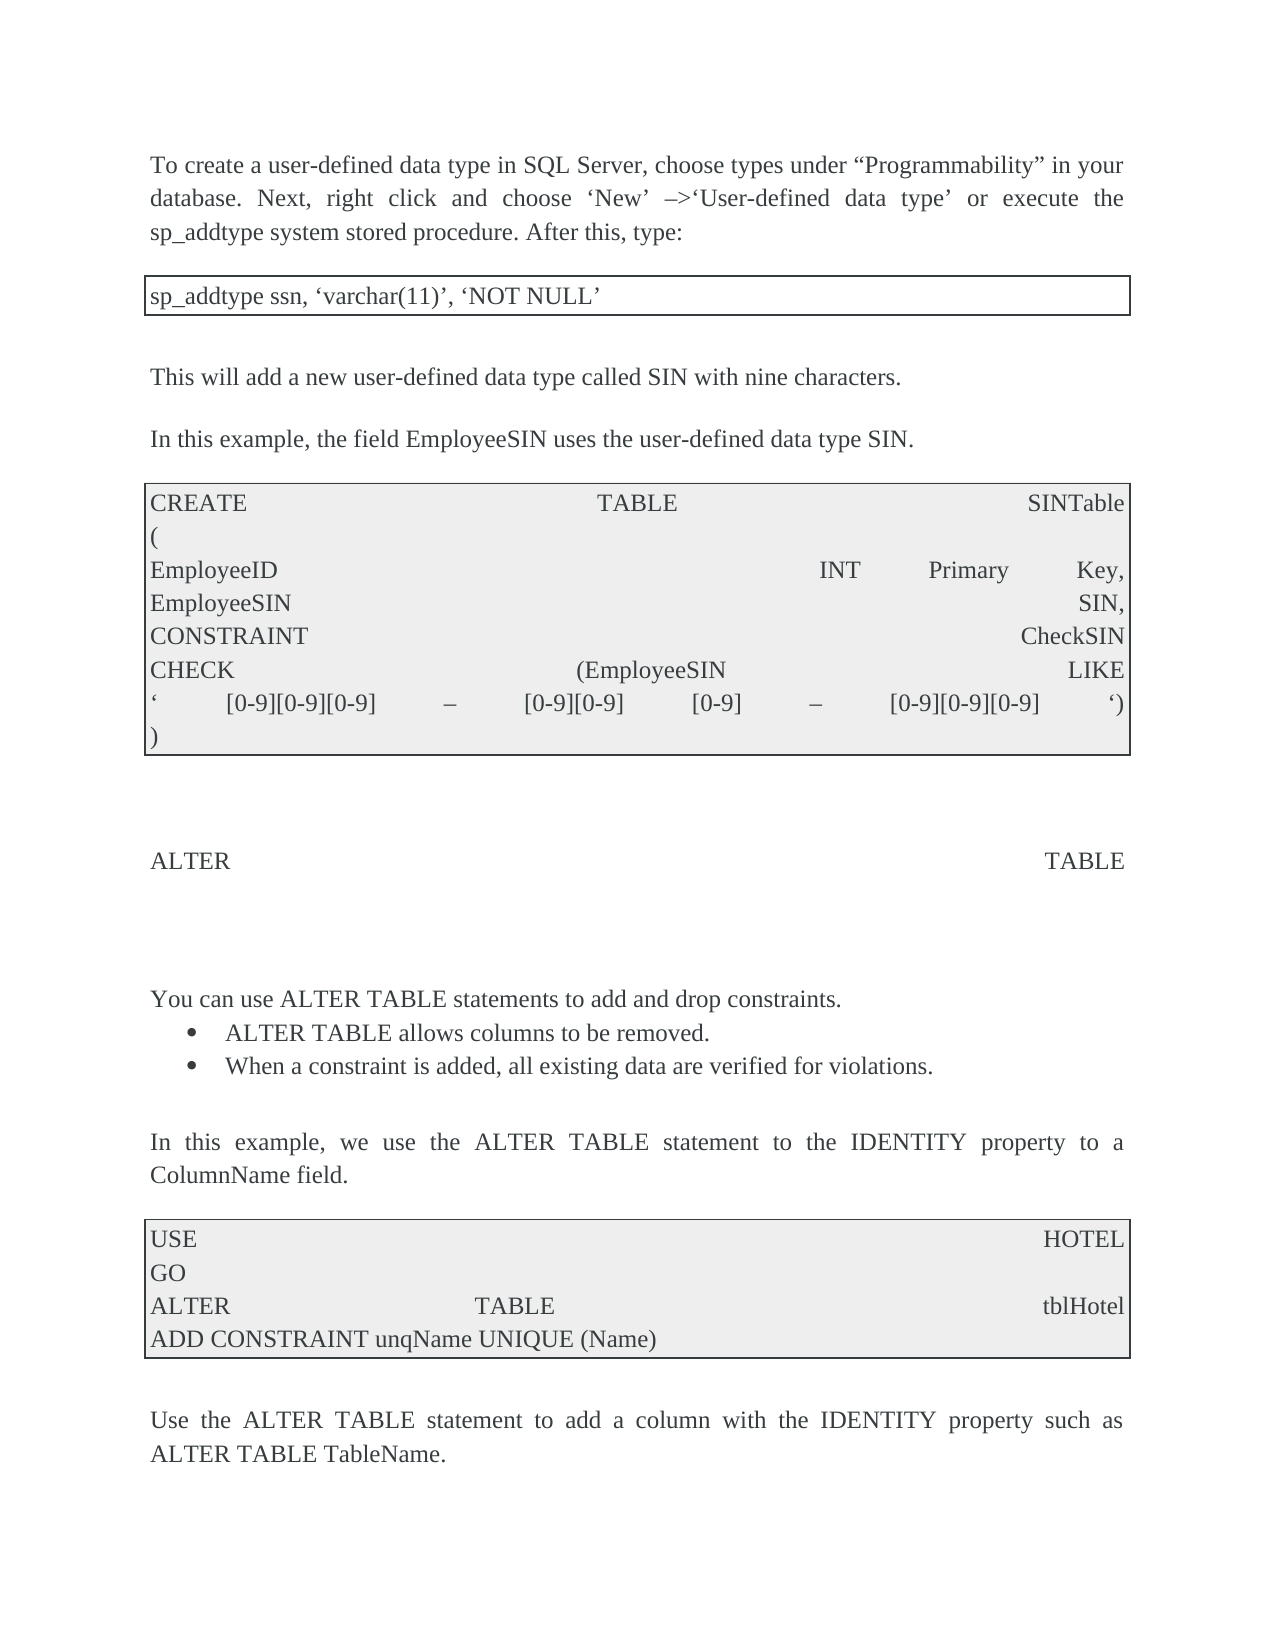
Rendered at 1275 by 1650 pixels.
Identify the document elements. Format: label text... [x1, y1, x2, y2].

text In this example, we use the ALTER TABLE statement to the IDENTITY property to a ColumnName field. [150, 1127, 1125, 1189]
list When a constraint is added, all existing data are verified for violations. [187, 1051, 1125, 1080]
text USE HOTEL GO ALTER TABLE tblHotel ADD CONSTRAINT unqName UNIQUE (Name) [146, 1220, 1129, 1357]
text CREATE TABLE SINTable ( EmployeeID INT Primary Key, EmployeeSIN SIN, CONSTRAINT CheckSIN CHECK (EmployeeSIN LIKE ‘ [0-9][0-9][0-9] – [0-9][0-9] [0-9] – [0-9][0-9][0-9] ‘) ) [146, 484, 1129, 754]
text To create a user-defined data type in SQL Server, choose types under “Programmability” in your database. Next, right click and choose ‘New’ –>‘User-defined data type’ or execute the sp_addtype system stored procedure. After this, type: [150, 150, 1125, 245]
text You can use ALTER TABLE statements to add and drop constraints. [150, 984, 1125, 1013]
subtitle ALTER TABLE [150, 846, 1125, 921]
text sp_addtype ssn, ‘varchar(11)’, ‘NOT NULL’ [146, 277, 1129, 314]
list ALTER TABLE allows columns to be removed. [187, 1018, 1125, 1047]
text This will add a new user-defined data type called SIN with nine characters. [150, 362, 1125, 391]
text Use the ALTER TABLE statement to add a column with the IDENTITY property such as ALTER TABLE TableName. [150, 1406, 1125, 1468]
text In this example, the field EmployeeSIN uses the user-defined data type SIN. [150, 424, 1125, 452]
